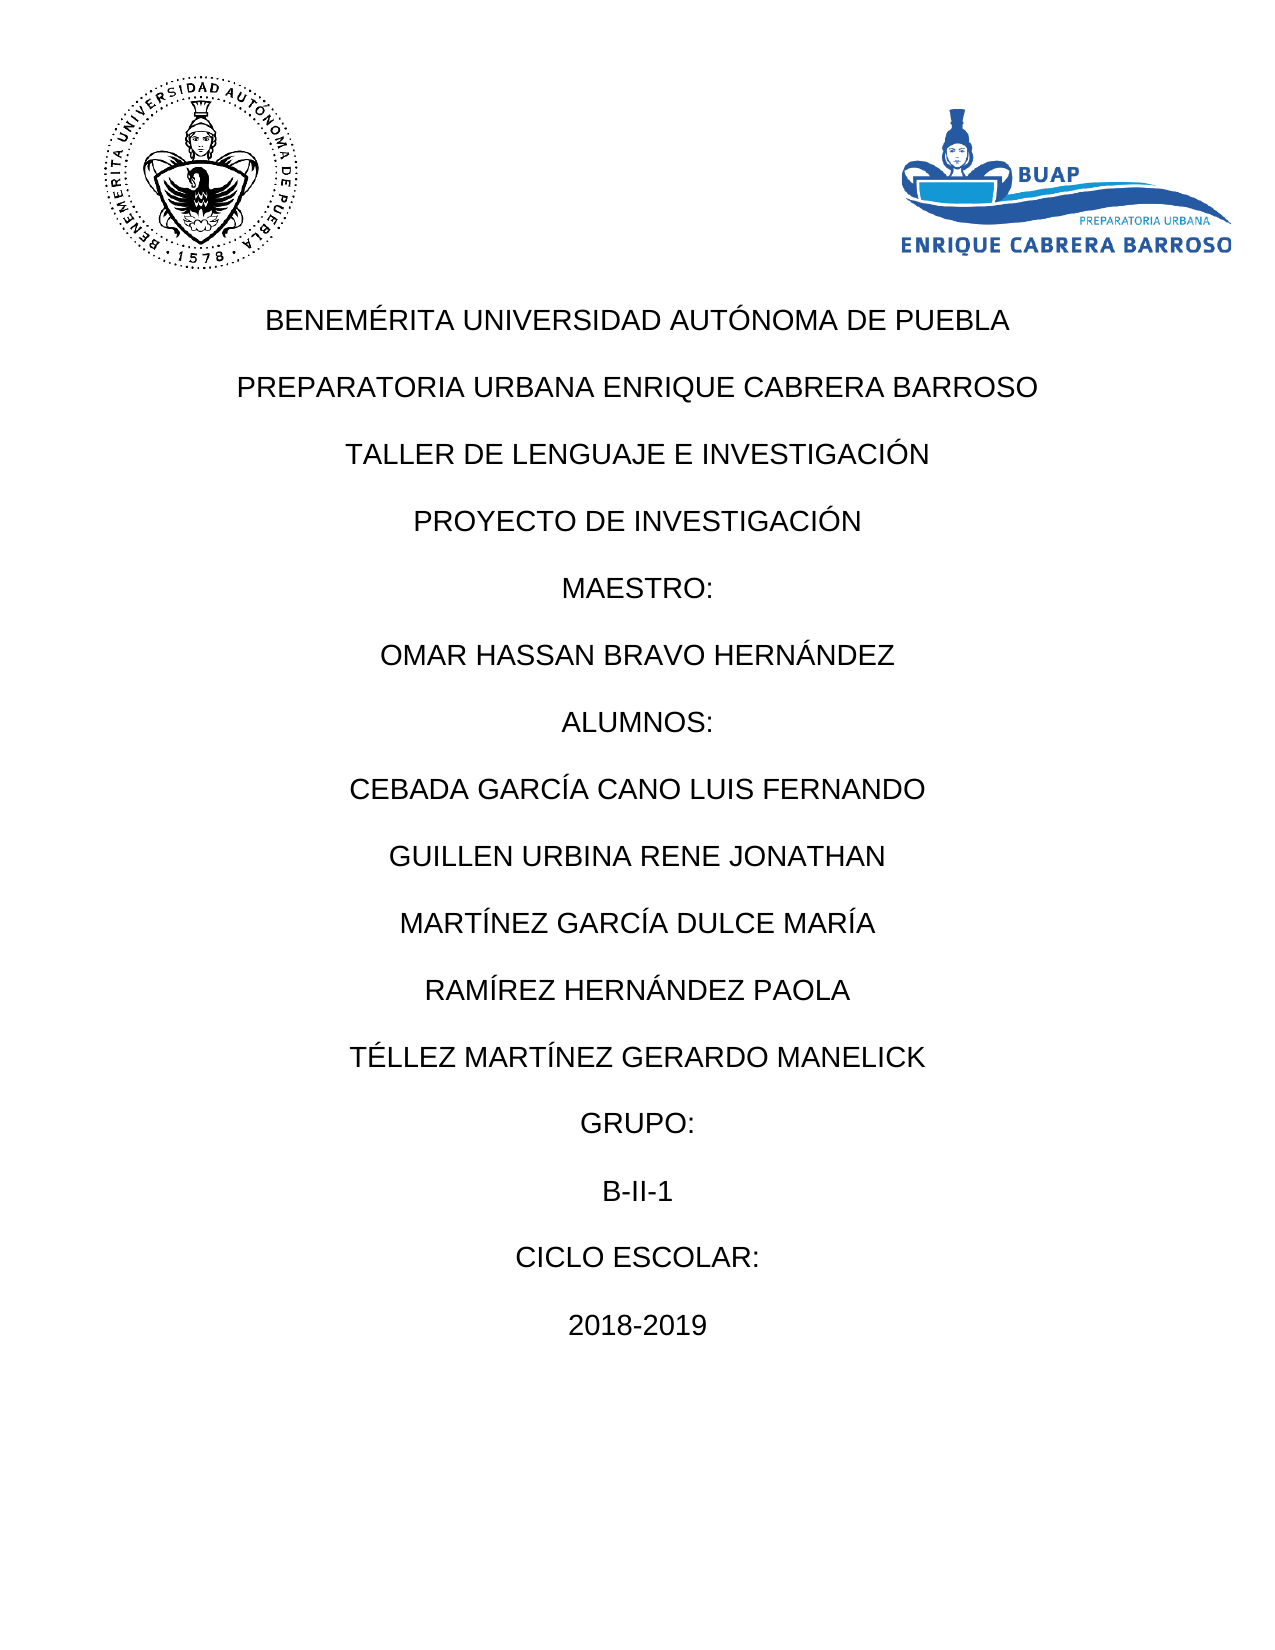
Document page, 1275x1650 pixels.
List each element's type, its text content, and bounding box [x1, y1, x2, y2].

text ALUMNOS: [177, 705, 1098, 738]
text BENEMÉRITA UNIVERSIDAD AUTÓNOMA DE PUEBLA [177, 303, 1098, 336]
text TALLER DE LENGUAJE E INVESTIGACIÓN [177, 437, 1098, 470]
picture [93, 57, 312, 280]
text MARTÍNEZ GARCÍA DULCE MARÍA [177, 906, 1098, 939]
text PROYECTO DE INVESTIGACIÓN [177, 504, 1098, 537]
text TÉLLEZ MARTÍNEZ GERARDO MANELICK [177, 1039, 1098, 1073]
text GRUPO: [177, 1107, 1098, 1140]
text OMAR HASSAN BRAVO HERNÁNDEZ [177, 638, 1098, 671]
text MAESTRO: [177, 571, 1098, 604]
text CICLO ESCOLAR: [177, 1241, 1098, 1274]
text CEBADA GARCÍA CANO LUIS FERNANDO [177, 772, 1098, 805]
text RAMÍREZ HERNÁNDEZ PAOLA [177, 973, 1098, 1006]
text B-II-1 [177, 1173, 1098, 1207]
text 2018-2019 [177, 1307, 1098, 1341]
text GUILLEN URBINA RENE JONATHAN [177, 839, 1098, 872]
picture [901, 109, 1232, 256]
text PREPARATORIA URBANA ENRIQUE CABRERA BARROSO [177, 370, 1098, 403]
